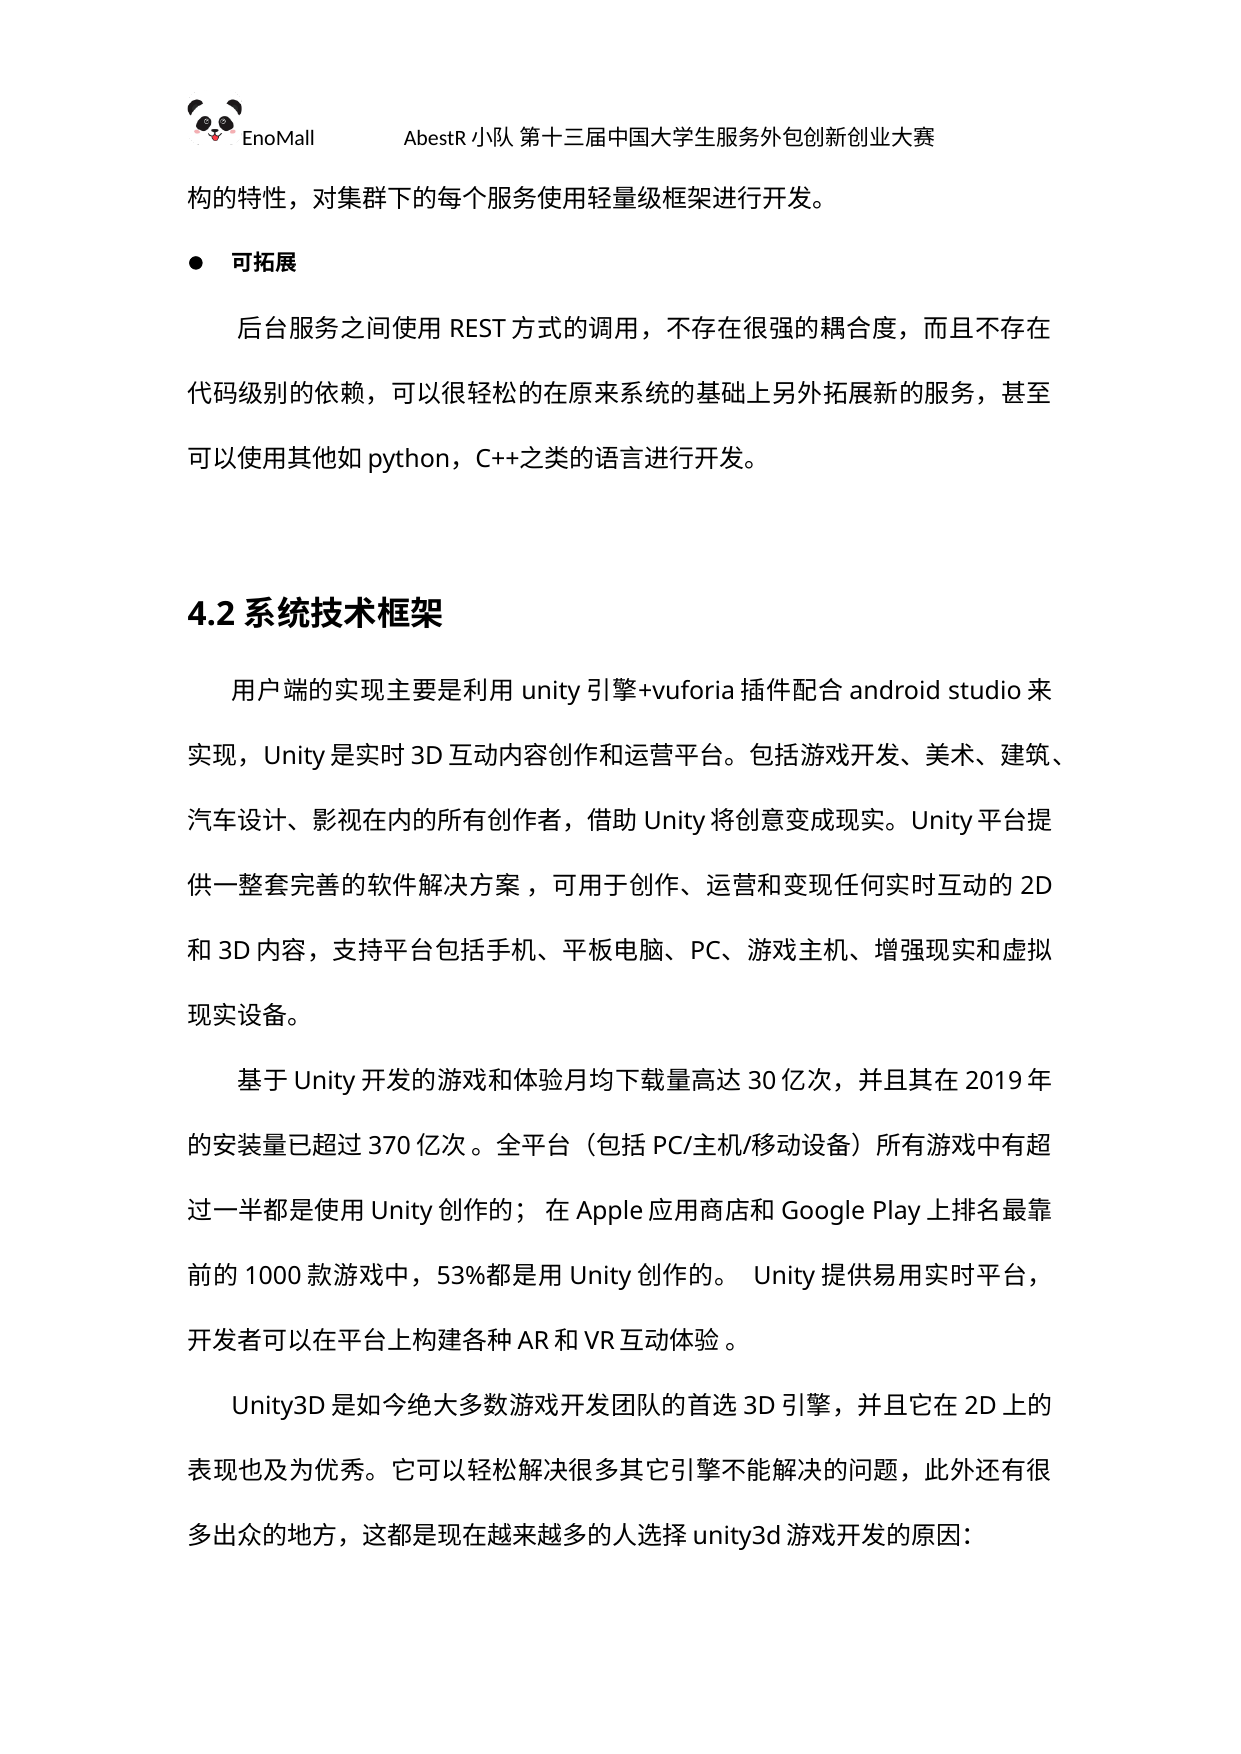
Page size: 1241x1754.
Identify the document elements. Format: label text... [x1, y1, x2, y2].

text 使用前后端分离的开发模式，将前后台尽可能的解耦，同时利用微服务架构的特性，对集群下的每个服务使用轻量级框架进行开发。 [187, 164, 1053, 229]
list 可拓展 [187, 245, 1053, 277]
text 基于Unity开发的游戏和体验月均下载量高达30亿次，并且其在2019年的安装量已超过370亿次 。全平台（包括PC/主机/移动设备）所有游戏中有超过一半都是使用Unity创作的； 在Apple应用商店和Google Play上排名最靠前的1000款游戏中，53%都是用Unity创作的。 Unity提供易用实时平台，开发者可以在平台上构建各种AR和VR互动体验 。 [187, 1046, 1053, 1371]
text 后台服务之间使用REST方式的调用，不存在很强的耦合度，而且不存在代码级别的依赖，可以很轻松的在原来系统的基础上另外拓展新的服务，甚至可以使用其他如python，C++之类的语言进行开发。 [187, 294, 1053, 489]
text Unity3D是如今绝大多数游戏开发团队的首选3D引擎，并且它在2D上的表现也及为优秀。它可以轻松解决很多其它引擎不能解决的问题，此外还有很多出众的地方，这都是现在越来越多的人选择unity3d游戏开发的原因： [187, 1371, 1053, 1566]
picture [187, 90, 242, 145]
text 用户端的实现主要是利用unity引擎+vuforia插件配合android studio来实现，Unity是实时3D互动内容创作和运营平台。包括游戏开发、美术、建筑、汽车设计、影视在内的所有创作者，借助Unity将创意变成现实。Unity平台提供一整套完善的软件解决方案 ，可用于创作、运营和变现任何实时互动的2D和3D内容，支持平台包括手机、平板电脑、PC、游戏主机、增强现实和虚拟现实设备。 [187, 656, 1053, 1046]
text 4.2 系统技术框架 [187, 579, 1053, 644]
